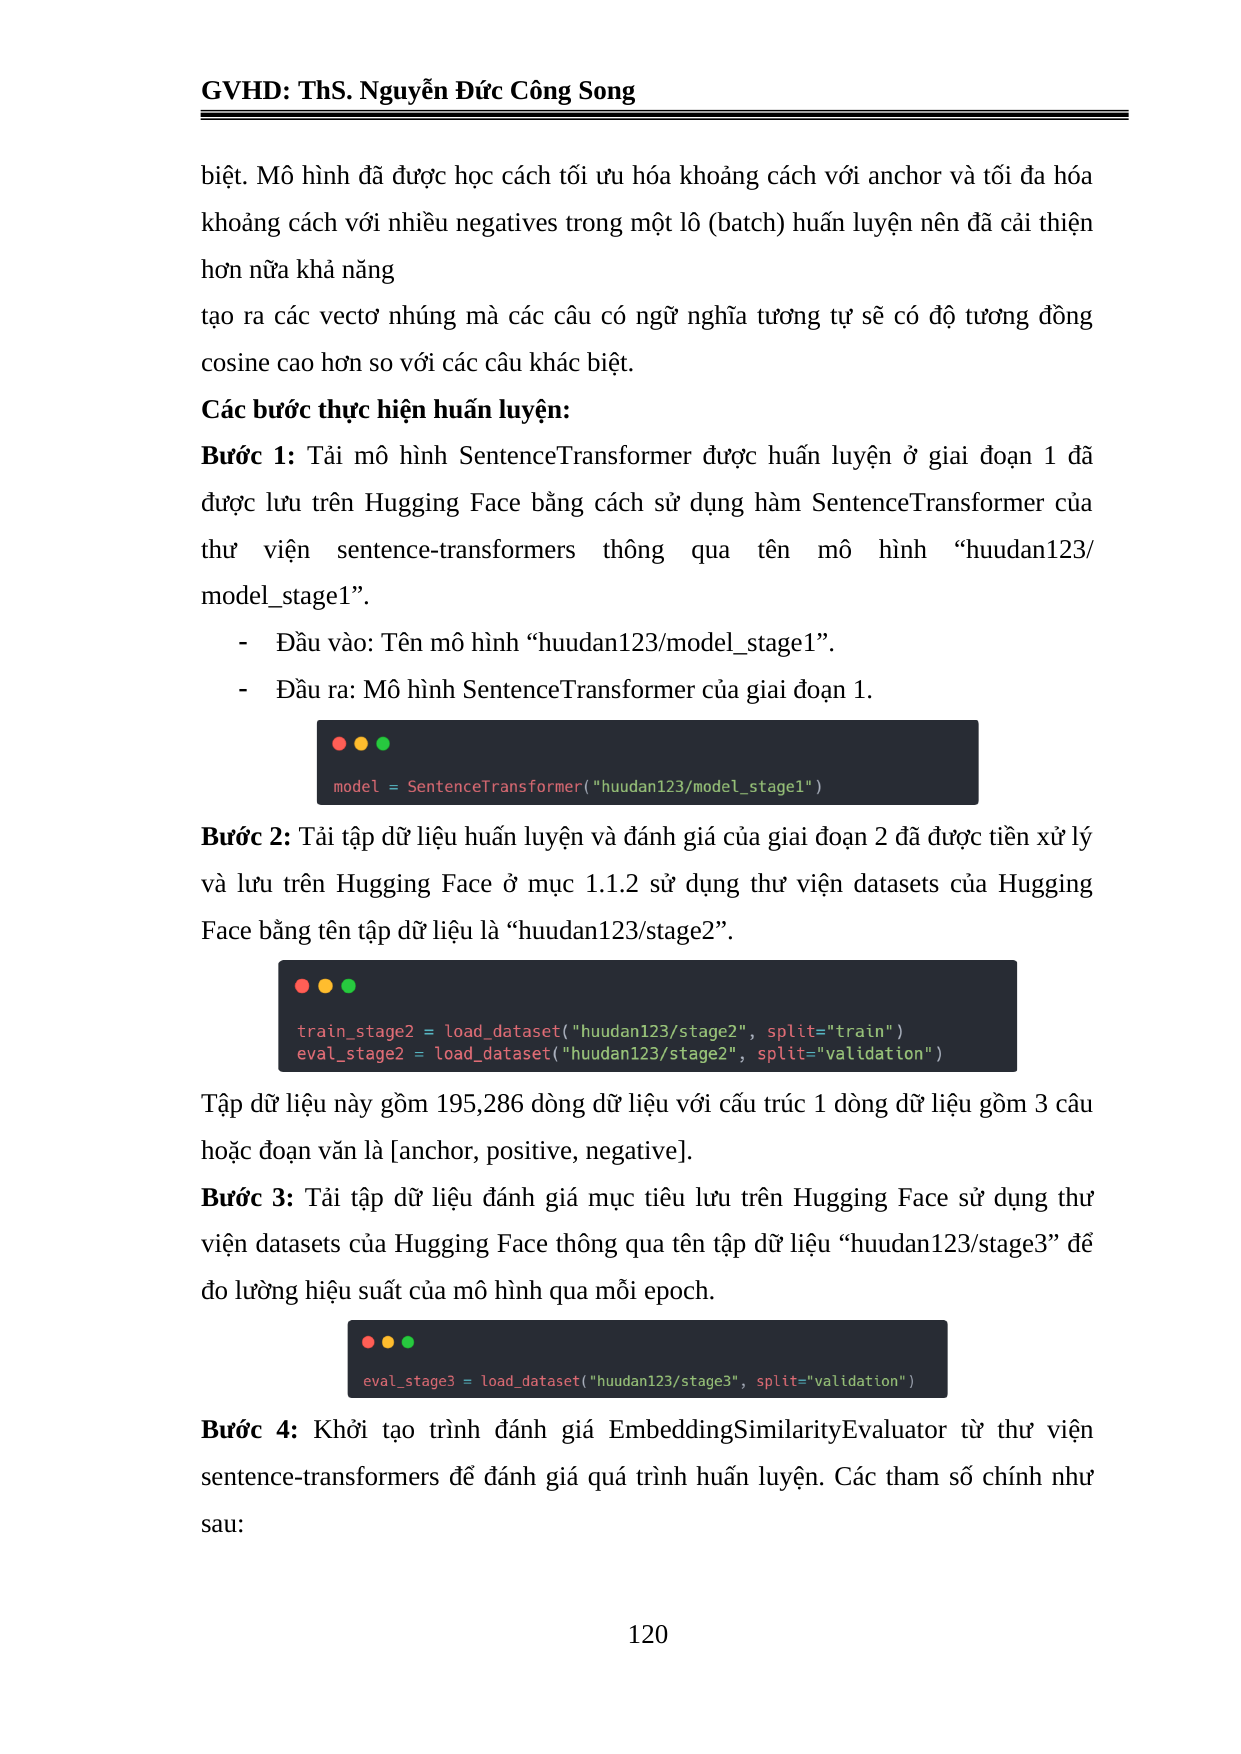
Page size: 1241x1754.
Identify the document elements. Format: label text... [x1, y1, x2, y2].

picture [347, 1320, 948, 1398]
picture [316, 720, 979, 805]
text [201, 159, 1094, 284]
text Bước 3: Tải tập dữ liệu đánh giá mục tiêu lưu trên Hugging Face sử dụng thư viện datasets của Hugging Face thông qua tên tập dữ liệu “huudan123/stage3” để đo lường hiệu suất của mô hình qua mỗi epoch. [201, 1181, 1094, 1305]
text Bước 4: Khởi tạo trình đánh giá EmbeddingSimilarityEvaluator từ thư viện sentence-transformers để đánh giá quá trình huấn luyện. Các tham số chính như sau: [201, 1413, 1094, 1538]
text Bước 2: Tải tập dữ liệu huấn luyện và đánh giá của giai đoạn 2 đã được tiền xử lý và lưu trên Hugging Face ở mục 1.1.2 sử dụng thư viện datasets của Hugging Face bằng tên tập dữ liệu là “huudan123/stage2”. [201, 821, 1094, 945]
list Đầu vào: Tên mô hình “huudan123/model_stage1”. [238, 626, 1094, 657]
text tạo ra các vectơ nhúng mà các câu có ngữ nghĩa tương tự sẽ có độ tương đồng cosine cao hơn so với các câu khác biệt. [201, 299, 1094, 377]
text Tập dữ liệu này gồm 195,286 dòng dữ liệu với cấu trúc 1 dòng dữ liệu gồm 3 câu hoặc đoạn văn là [anchor, positive, negative]. [201, 1087, 1094, 1165]
list Đầu ra: Mô hình SentenceTransformer của giai đoạn 1. [238, 673, 1094, 704]
text Bước 1: Tải mô hình SentenceTransformer được huấn luyện ở giai đoạn 1 đã được lưu trên Hugging Face bằng cách sử dụng hàm SentenceTransformer của thư viện sentence-transformers thông qua tên mô hình “huudan123/ model_stage1”. [201, 439, 1094, 611]
text Các bước thực hiện huấn luyện: [201, 393, 1094, 424]
picture [278, 960, 1018, 1072]
